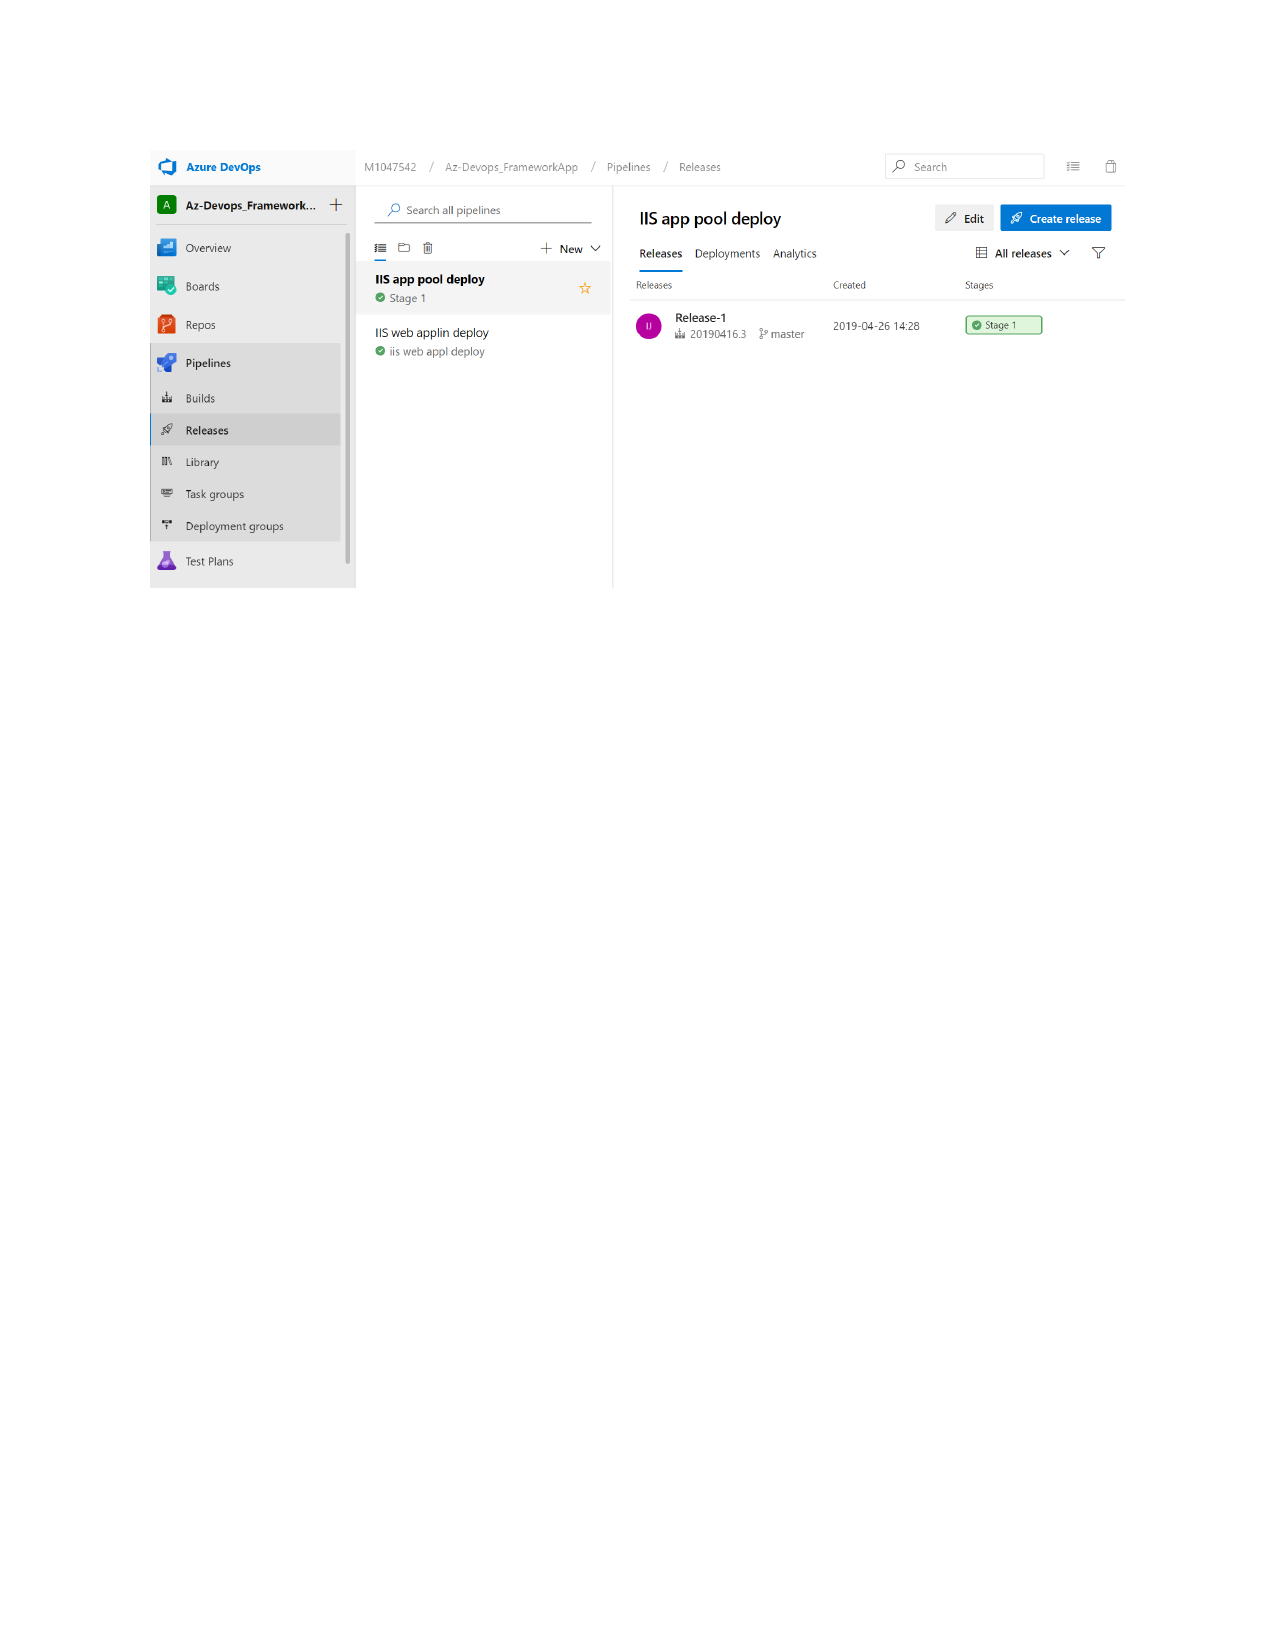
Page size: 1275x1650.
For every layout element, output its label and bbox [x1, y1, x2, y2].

picture [150, 150, 1125, 588]
